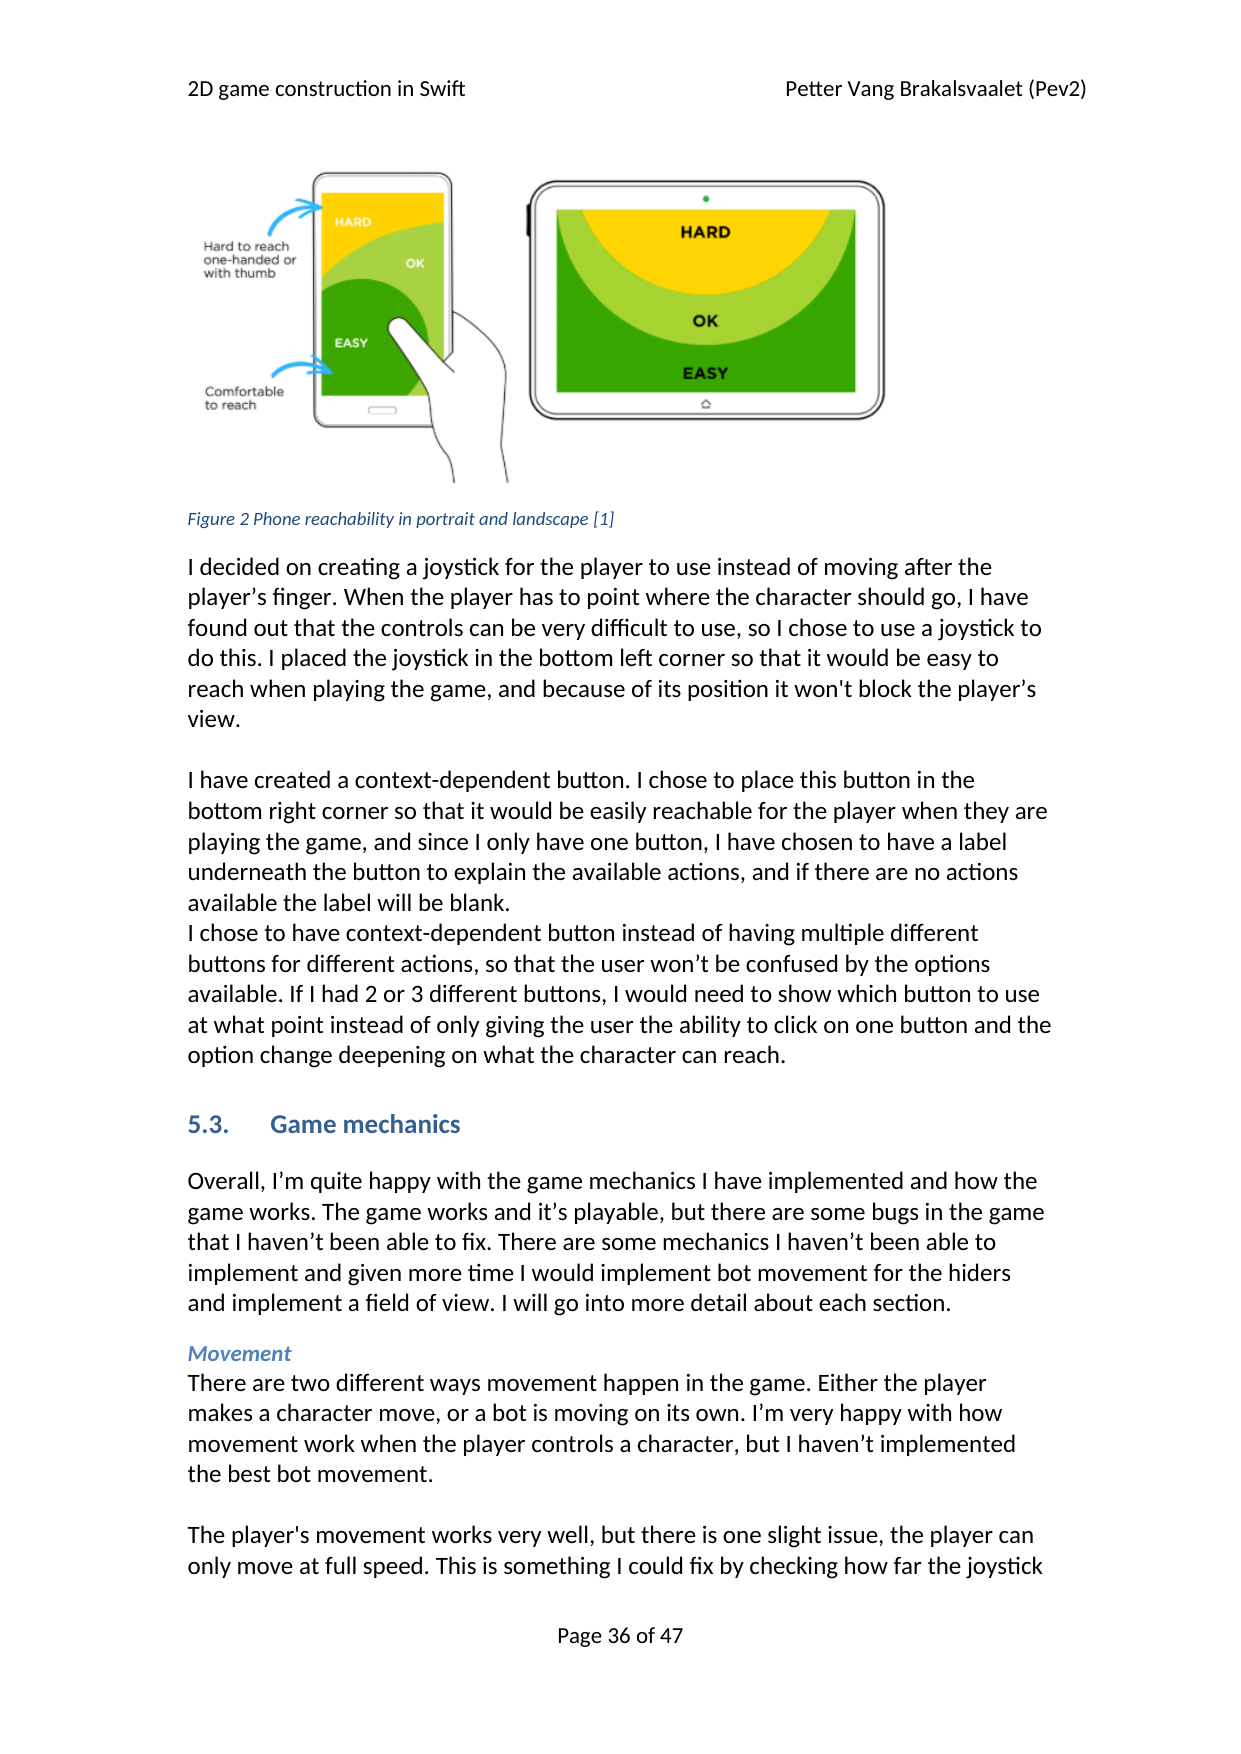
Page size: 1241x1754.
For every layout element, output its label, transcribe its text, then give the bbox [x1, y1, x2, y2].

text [187, 1519, 1053, 1580]
text I decided on creating a joystick for the player to use instead of moving after the player’s finger. When the player has to point where the character should go, I have found out that the controls can be very difficult to use, so I chose to use a joystick to do this. I placed the joystick in the bottom left corner so that it would be easy to reach when playing the game, and because of its position it won't block the player’s view. [187, 551, 1053, 734]
text I chose to have context-dependent button instead of having multiple different buttons for different actions, so that the user won’t be confused by the options available. If I had 2 or 3 different buttons, I would need to show which button to use at what point instead of only giving the user the ability to click on one button and the option change deepening on what the character can reach. [187, 917, 1053, 1070]
picture [187, 148, 913, 508]
text Overall, I’m quite happy with the game mechanics I have implemented and how the game works. The game works and it’s playable, but there are some bugs in the game that I haven’t been able to fix. There are some mechanics I haven’t been able to implement and given more time I would implement bot movement for the hiders and implement a field of view. I will go into more detail about each section. [187, 1165, 1053, 1318]
text I have created a context-dependent button. I chose to place this button in the bottom right corner so that it would be easily reachable for the player when they are playing the game, and since I only have one button, I have chosen to have a label underneath the button to explain the available actions, and if there are no actions available the label will be blank. [187, 764, 1053, 917]
text Figure 2 Phone reachability in portrait and landscape [187, 507, 1053, 530]
text There are two different ways movement happen in the game. Either the player makes a character move, or a bot is moving on its own. I’m very happy with how movement work when the player controls a character, but I haven’t implemented the best bot movement. [187, 1367, 1053, 1489]
subtitle Game mechanics [187, 1107, 1053, 1140]
subtitle Movement [187, 1339, 1053, 1367]
